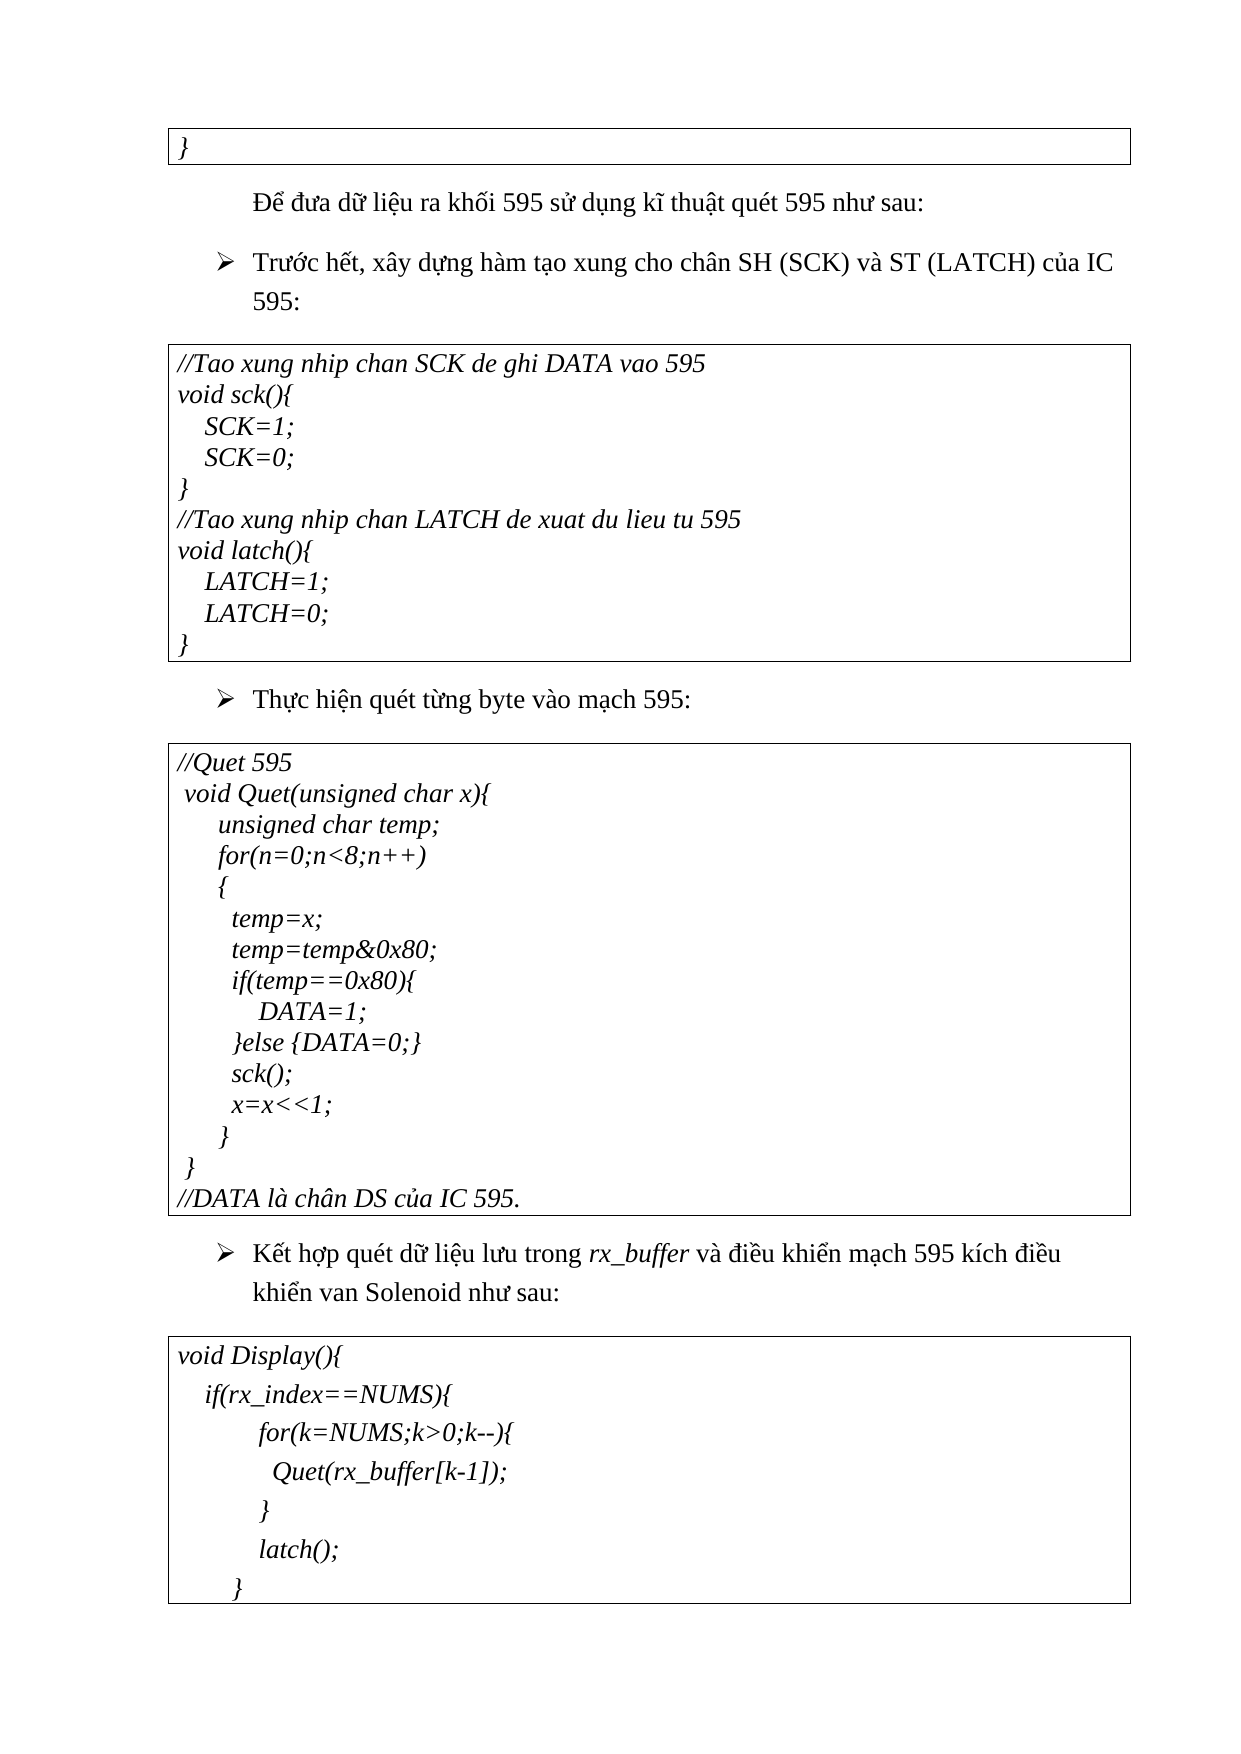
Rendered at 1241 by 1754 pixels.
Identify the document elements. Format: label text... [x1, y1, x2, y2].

text SCK=0; [177, 441, 1122, 472]
text DATA=1; [177, 995, 1122, 1026]
text } [177, 1120, 1122, 1151]
text for(n=0;n<8;n++) [177, 839, 1122, 871]
text } [177, 472, 1122, 503]
text //Tao xung nhip chan SCK de ghi DATA vao 595 [169, 345, 1130, 379]
text void Quet(unsigned char x){ [177, 777, 1122, 808]
text if(rx_index==NUMS){ [169, 1374, 1130, 1409]
text } [169, 129, 1130, 164]
text } [169, 1569, 1130, 1603]
text } [177, 1151, 1122, 1179]
text LATCH=0; [177, 597, 1122, 625]
text //DATA là chân DS của IC 595. [169, 1179, 1130, 1215]
text } [169, 1491, 1130, 1525]
text Quet(rx_buffer[k-1]); [169, 1452, 1130, 1487]
text //Tao xung nhip chan LATCH de xuat du lieu tu 595 [177, 503, 1122, 534]
list Thực hiện quét từng byte vào mạch 595: [215, 683, 1122, 714]
text temp=temp&0x80; [177, 933, 1122, 964]
text if(temp==0x80){ [177, 964, 1122, 995]
text sck(); [177, 1057, 1122, 1088]
text for(k=NUMS;k>0;k--){ [169, 1413, 1130, 1448]
text SCK=1; [177, 410, 1122, 441]
text void sck(){ [177, 379, 1122, 410]
text unsigned char temp; [177, 808, 1122, 839]
text { [177, 871, 1122, 902]
text //Quet 595 [169, 744, 1130, 777]
list Kết hợp quét dữ liệu lưu trong rx_buffer và điều khiển mạch 595 kích điều khiển van Solenoid như sau: [215, 1237, 1122, 1307]
text } [169, 625, 1130, 661]
text latch(); [169, 1530, 1130, 1564]
text temp=x; [177, 902, 1122, 933]
text LATCH=1; [177, 566, 1122, 597]
text }else {DATA=0;} [177, 1026, 1122, 1057]
list Trước hết, xây dựng hàm tạo xung cho chân SH (SCK) và ST (LATCH) của IC 595: [215, 246, 1122, 316]
text void Display(){ [169, 1337, 1130, 1370]
text void latch(){ [177, 534, 1122, 566]
text x=x<<1; [177, 1088, 1122, 1120]
text Để đưa dữ liệu ra khối 595 sử dụng kĩ thuật quét 595 như sau: [177, 186, 1122, 217]
